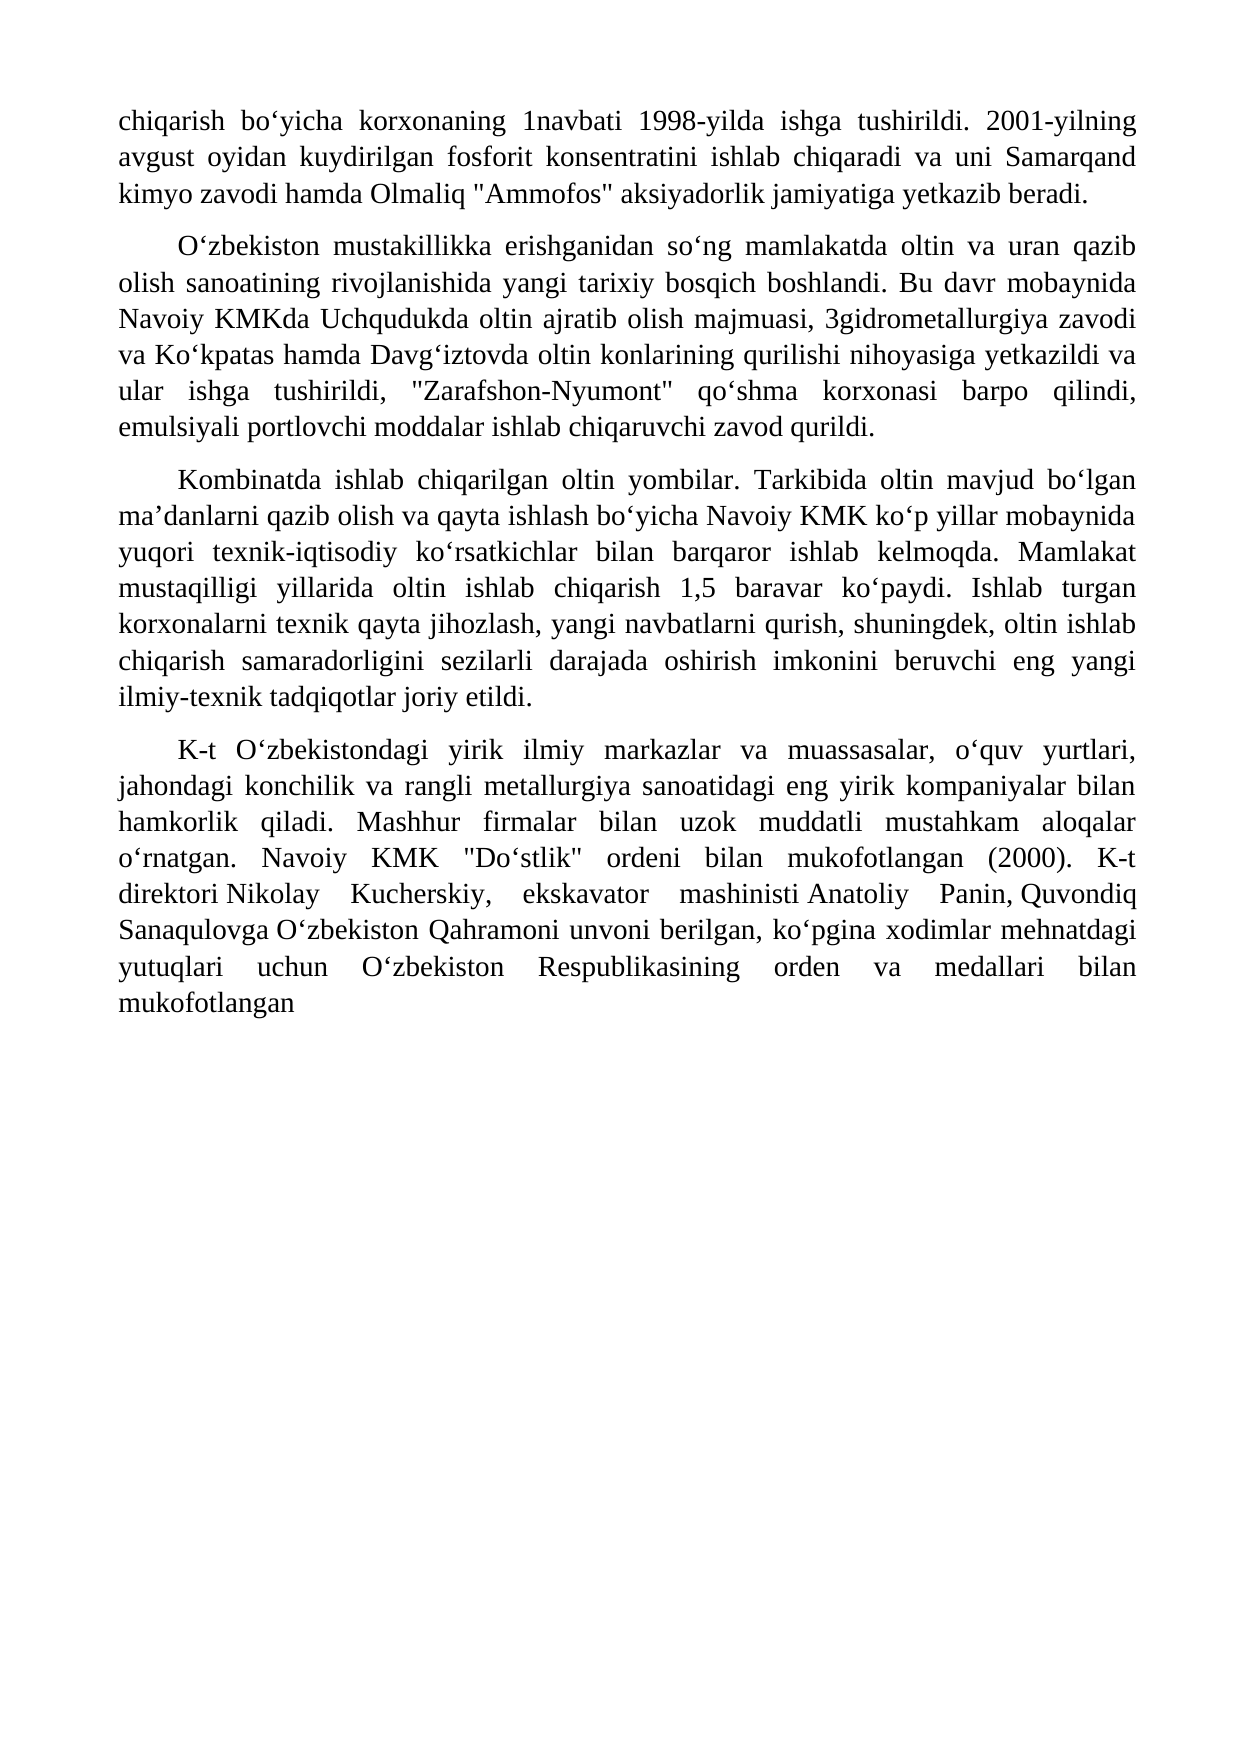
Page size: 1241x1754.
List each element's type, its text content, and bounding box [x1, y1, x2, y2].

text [118, 103, 1137, 209]
text Kombinatda ishlab chiqarilgan oltin yombilar. Tarkibida oltin mavjud boʻlgan maʼdanlarni qazib olish va qayta ishlash boʻyicha Navoiy KMK koʻp yillar mobaynida yuqori texnik-iqtisodiy koʻrsatkichlar bilan barqaror ishlab kelmoqda. Mamlakat mustaqilligi yillarida oltin ishlab chiqarish 1,5 baravar koʻpaydi. Ishlab turgan korxonalarni texnik qayta jihozlash, yangi navbatlarni qurish, shuningdek, oltin ishlab chiqarish samaradorligini sezilarli darajada oshirish imkonini beruvchi eng yangi ilmiy-texnik tadqiqotlar joriy etildi. [118, 462, 1137, 712]
text Oʻzbekiston mustakillikka erishganidan soʻng mamlakatda oltin va uran qazib olish sanoatining rivojlanishida yangi tarixiy bosqich boshlandi. Bu davr mobaynida Navoiy KMKda Uchqudukda oltin ajratib olish majmuasi, 3gidrometallurgiya zavodi va Koʻkpatas hamda Davgʻiztovda oltin konlarining qurilishi nihoyasiga yetkazildi va ular ishga tushirildi, "Zarafshon-Nyumont" qoʻshma korxonasi barpo qilindi, emulsiyali portlovchi moddalar ishlab chiqaruvchi zavod qurildi. [118, 228, 1137, 443]
text K-t Oʻzbekistondagi yirik ilmiy markazlar va muassasalar, oʻquv yurtlari, jahondagi konchilik va rangli metallurgiya sanoatidagi eng yirik kompaniyalar bilan hamkorlik qiladi. Mashhur firmalar bilan uzok muddatli mustahkam aloqalar oʻrnatgan. Navoiy KMK "Doʻstlik" ordeni bilan mukofotlangan (2000). K-t direktori Nikolay Kucherskiy, ekskavator mashinisti Anatoliy Panin, Quvondiq Sanaqulovga Oʻzbekiston Qahramoni unvoni berilgan, koʻpgina xodimlar mehnatdagi yutuqlari uchun Oʻzbekiston Respublikasining orden va medallari bilan mukofotlangan [118, 732, 1137, 1018]
